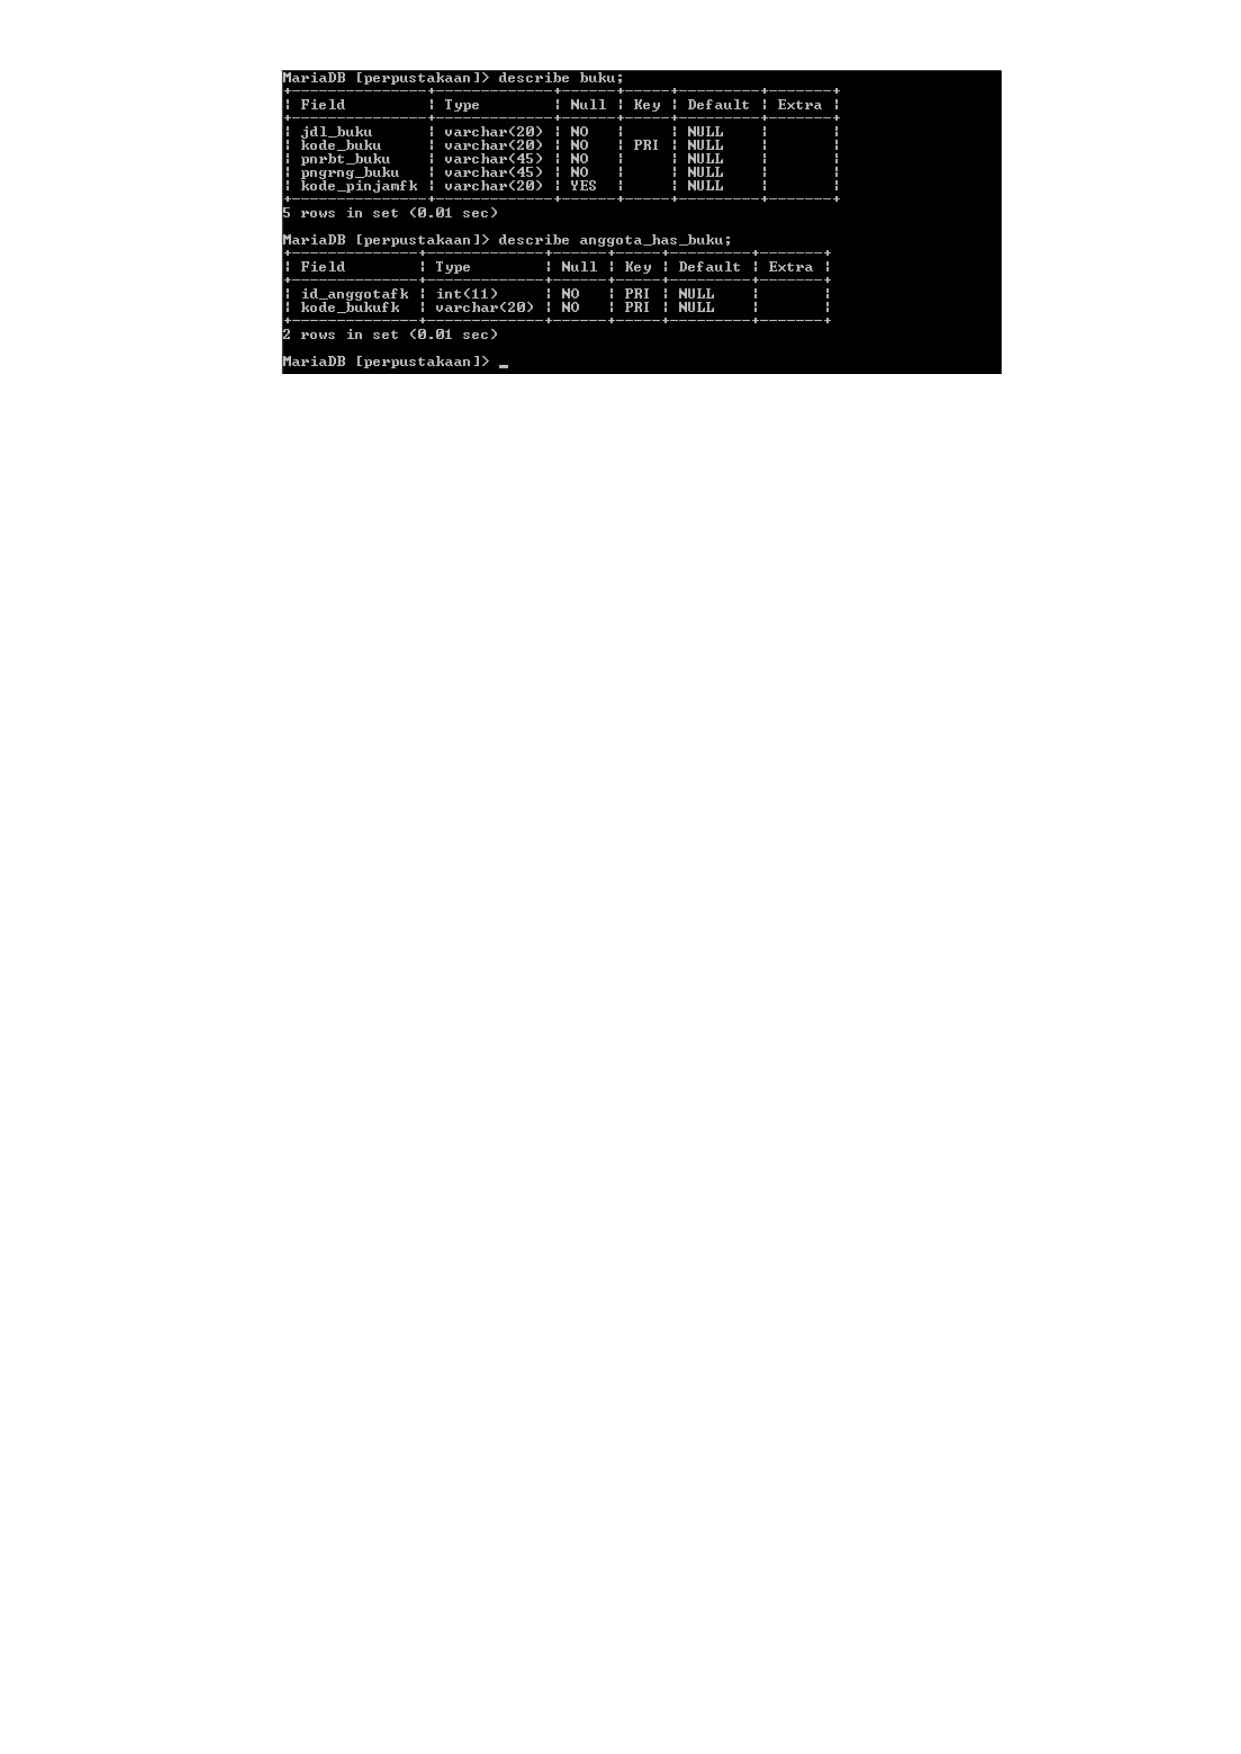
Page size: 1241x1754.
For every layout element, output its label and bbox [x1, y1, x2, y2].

picture [281, 70, 1002, 374]
